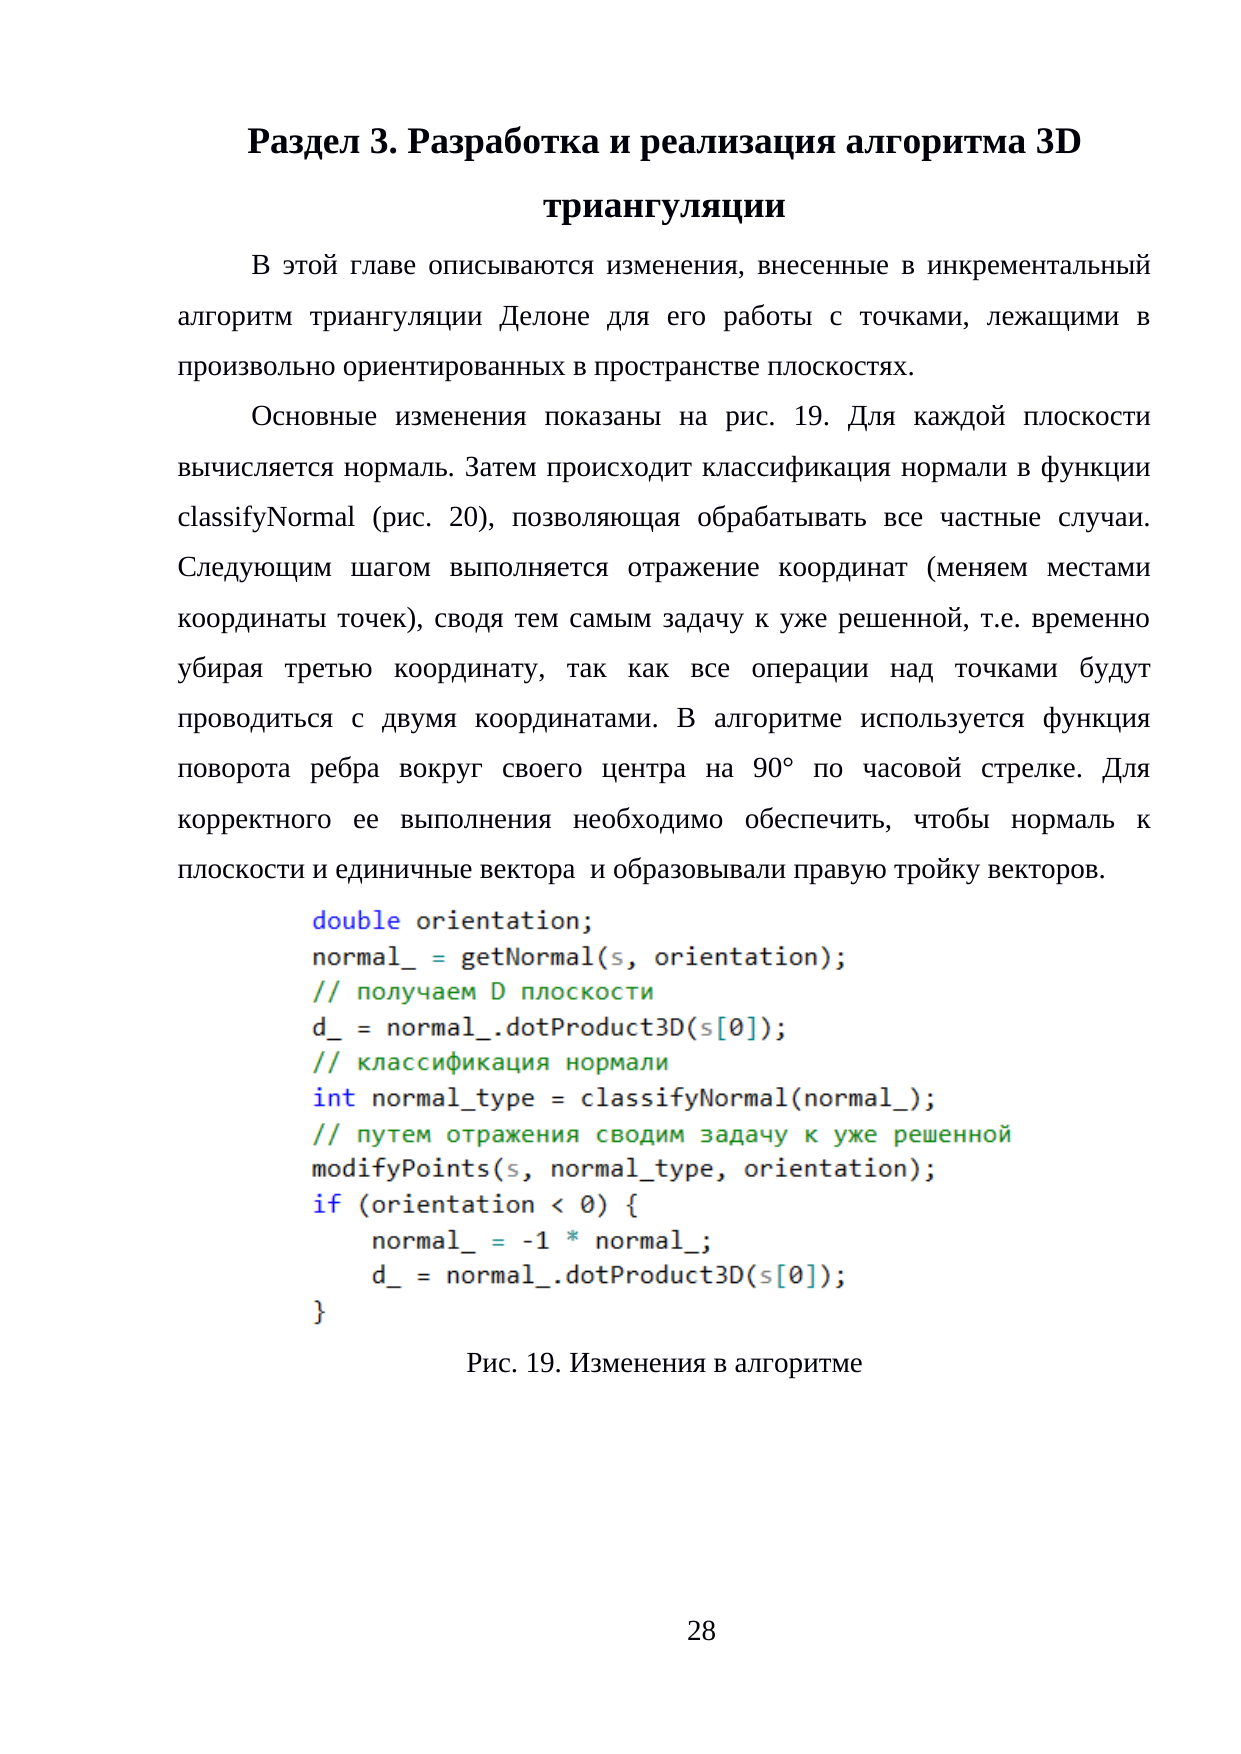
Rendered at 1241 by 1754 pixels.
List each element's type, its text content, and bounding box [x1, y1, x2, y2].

picture [308, 901, 1021, 1329]
text Раздел 3. Разработка и реализация алгоритма 3D триангуляции [177, 118, 1152, 226]
text Рис. 19. Изменения в алгоритме [177, 1345, 1152, 1378]
text Основные изменения показаны на рис. 19. Для каждой плоскости вычисляется нормаль. Затем происходит классификация нормали в функции classifyNormal (рис. 20), позволяющая обрабатывать все частные случаи. Следующим шагом выполняется отражение координат (меняем местами координаты точек), сводя тем самым задачу к уже решенной, т.е. временно убирая третью координату, так как все операции над точками будут проводиться с двумя координатами. В алгоритме используется функция поворота ребра вокруг своего центра на 90° по часовой стрелке. Для корректного ее выполнения необходимо обеспечить, чтобы нормаль к плоскости и единичные вектора и образовывали правую тройку векторов. [177, 398, 1152, 885]
text В этой главе описываются изменения, внесенные в инкрементальный алгоритм триангуляции Делоне для его работы с точками, лежащими в произвольно ориентированных в пространстве плоскостях. [177, 247, 1152, 382]
